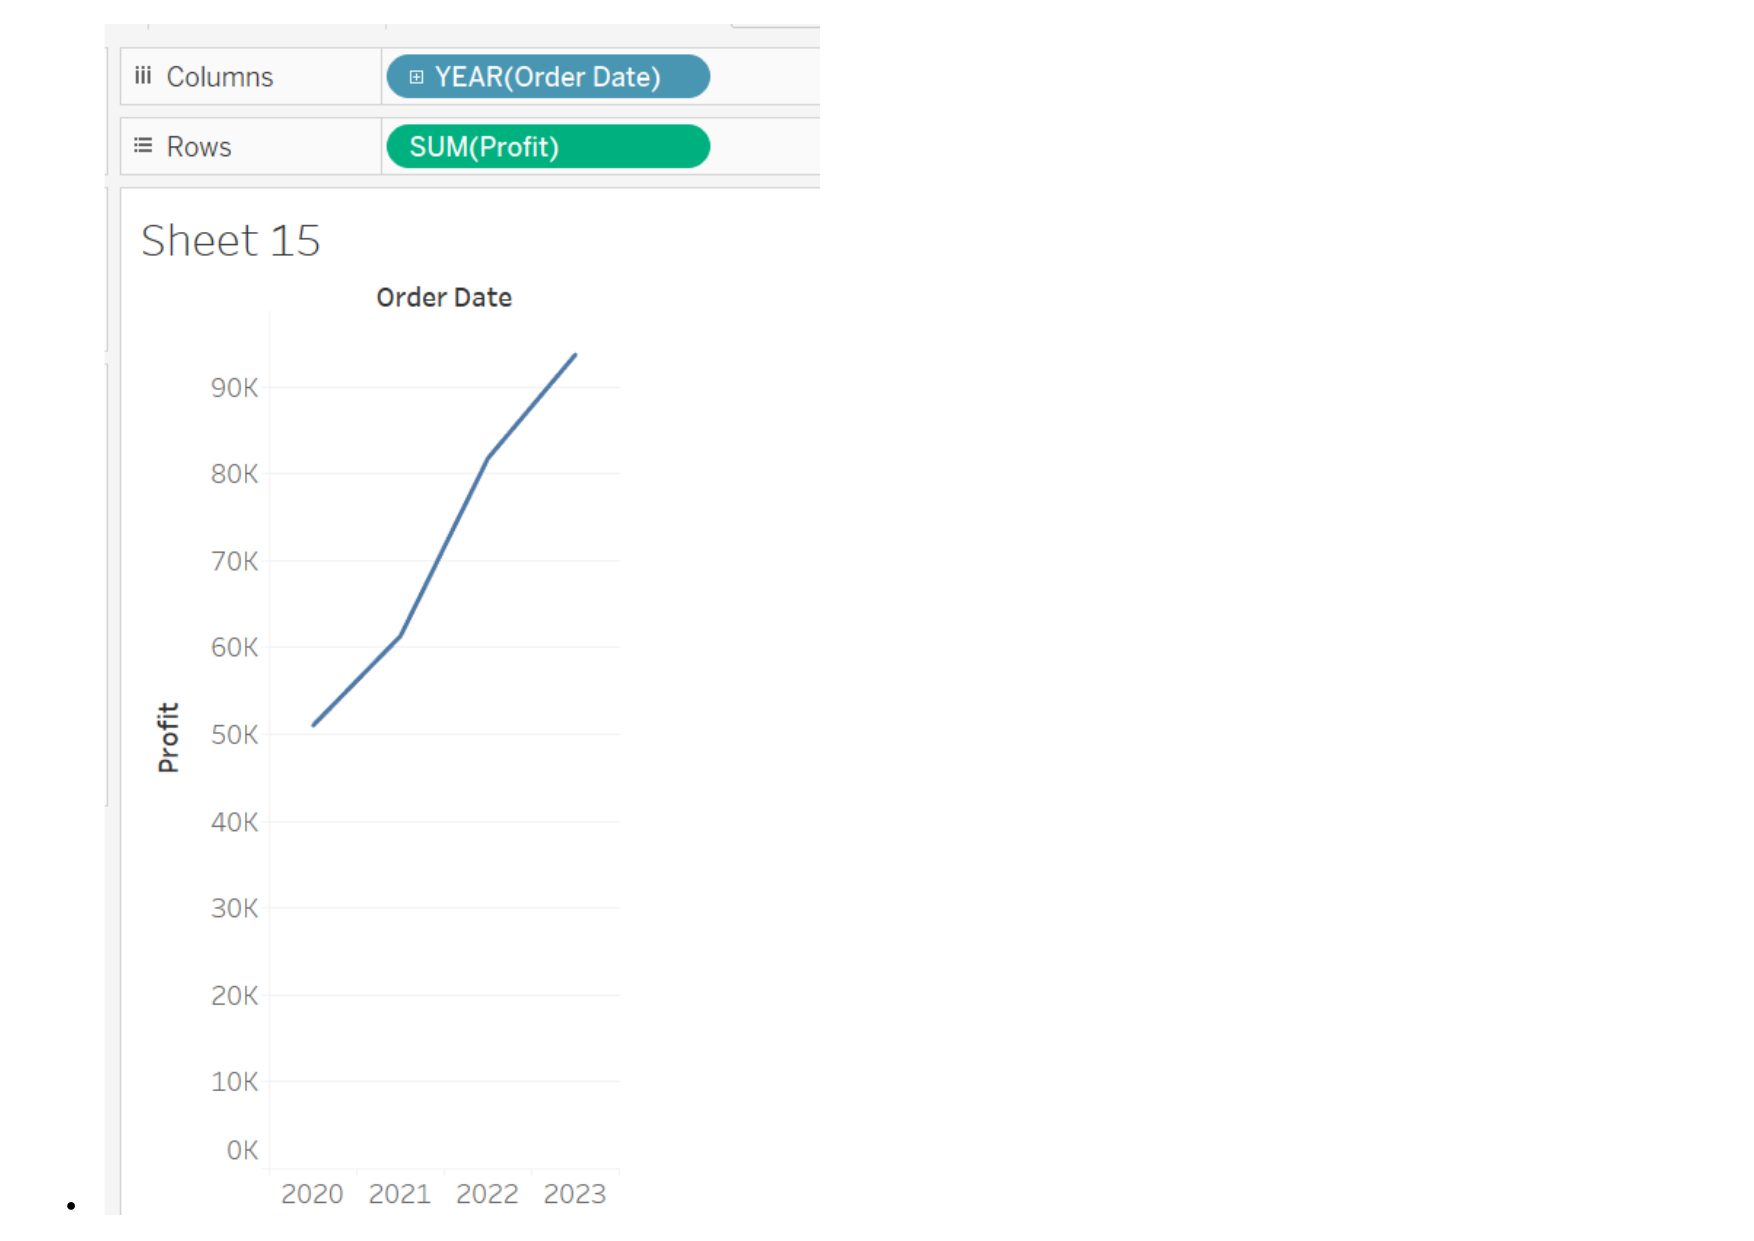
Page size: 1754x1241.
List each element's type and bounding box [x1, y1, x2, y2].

picture [104, 24, 820, 1215]
